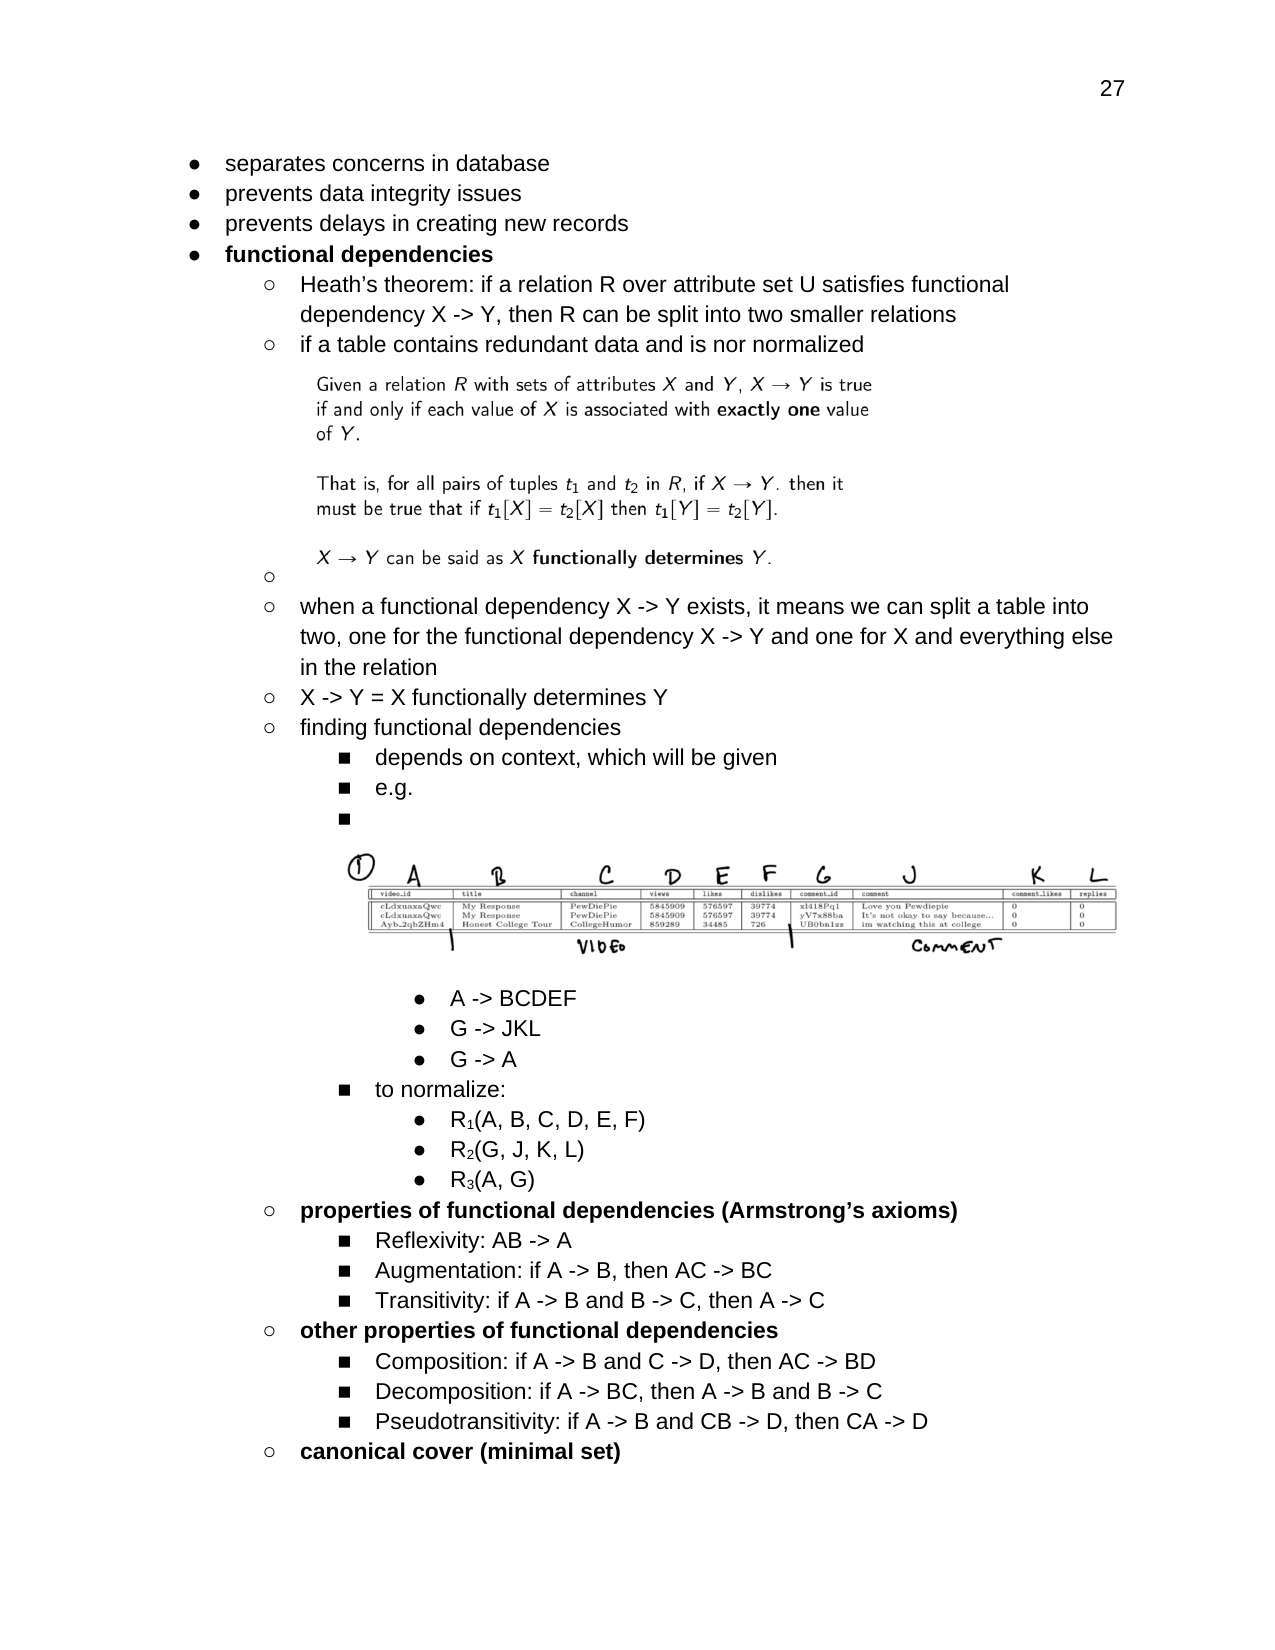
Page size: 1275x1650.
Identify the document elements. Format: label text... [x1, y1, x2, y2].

list when a functional dependency X -> Y exists, it means we can split a table into two, one for the functional dependency X -> Y and one for X and everything else in the relation [262, 593, 1125, 680]
list Pseudotransitivity: if A -> B and CB -> D, then CA -> D [337, 1408, 1125, 1434]
list separates concerns in database [187, 150, 1125, 176]
list Augmentation: if A -> B, then AC -> BC [337, 1257, 1125, 1283]
list finding functional dependencies [262, 714, 1125, 740]
list Transitivity: if A -> B and B -> C, then A -> C [337, 1287, 1125, 1314]
list R2(G, J, K, L) [412, 1136, 1125, 1163]
list G -> A [412, 1046, 1125, 1072]
list e.g. [337, 774, 1125, 801]
list Reflexivity: AB -> A [337, 1227, 1125, 1253]
list functional dependencies [187, 241, 1125, 267]
list if a table contains redundant data and is nor normalized [262, 331, 1125, 358]
list prevents data integrity issues [187, 180, 1125, 207]
list to normalize: [337, 1076, 1125, 1102]
list A -> BCDEF [412, 985, 1125, 1012]
picture [300, 361, 918, 585]
list properties of functional dependencies (Armstrong’s axioms) [262, 1197, 1125, 1223]
list X -> Y = X functionally determines Y [262, 684, 1125, 710]
list depends on context, which will be given [337, 744, 1125, 770]
list Heath’s theorem: if a relation R over attribute set U satisfies functional dependency X -> Y, then R can be split into two smaller relations [262, 271, 1125, 327]
list G -> JKL [412, 1015, 1125, 1042]
list prevents delays in creating new records [187, 210, 1125, 237]
list canonical cover (minimal set) [262, 1438, 1125, 1465]
list other properties of functional dependencies [262, 1317, 1125, 1344]
list Composition: if A -> B and C -> D, then AC -> BD [337, 1348, 1125, 1374]
list R1(A, B, C, D, E, F) [412, 1106, 1125, 1132]
list R3(A, G) [412, 1166, 1125, 1193]
picture [337, 834, 1134, 982]
list Decomposition: if A -> BC, then A -> B and B -> C [337, 1378, 1125, 1404]
